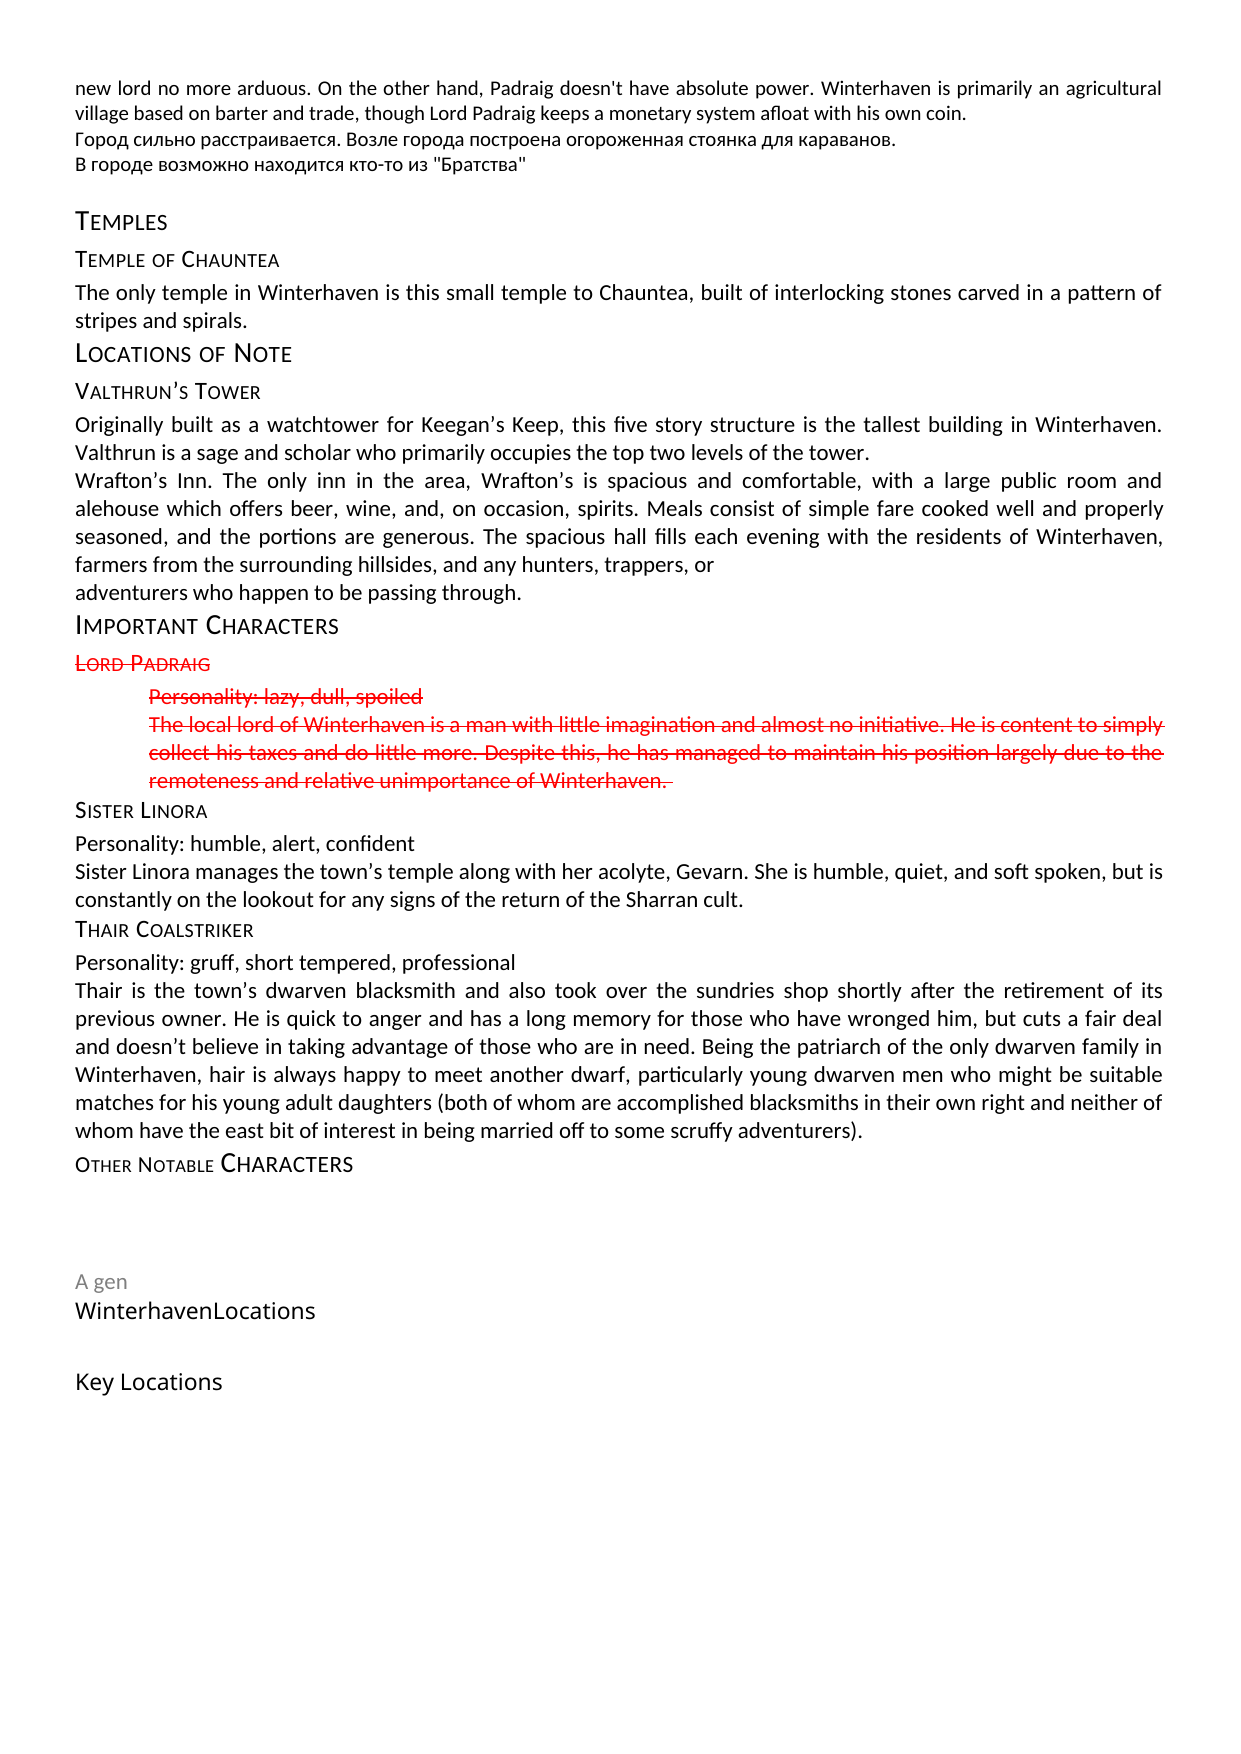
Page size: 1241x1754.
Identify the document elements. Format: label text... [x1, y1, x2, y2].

subtitle Thair Coalstriker [75, 913, 1165, 944]
subtitle Valthrun’s Tower [75, 375, 1165, 406]
text Personality: gruff, short tempered, professional [75, 948, 1165, 976]
text Personality: lazy, dull, spoiled [149, 682, 1165, 710]
text Thair is the town’s dwarven blacksmith and also took over the sundries shop shortly after the retirement of its previous owner. He is quick to anger and has a long memory for those who have wronged him, but cuts a fair deal and doesn’t believe in taking advantage of those who are in need. Being the patriarch of the only dwarven family in Winterhaven, hair is always happy to meet another dwarf, particularly young dwarven men who might be suitable matches for his young adult daughters (both of whom are accomplished blacksmiths in their own right and neither of whom have the east bit of interest in being married off to some scruffy adventurers). [75, 976, 1165, 1144]
text Wrafton’s Inn. The only inn in the area, Wrafton’s is spacious and comfortable, with a large public room and alehouse which offers beer, wine, and, on occasion, spirits. Meals consist of simple fare cooked well and properly seasoned, and the portions are generous. The spacious hall fills each evening with the residents of Winterhaven, farmers from the surrounding hillsides, and any hunters, trappers, or [75, 466, 1165, 578]
text adventurers who happen to be passing through. [75, 578, 1165, 606]
text The local lord of Winterhaven is a man with little imagination and almost no initiative. He is content to simply collect his taxes and do little more. Despite this, he has managed to maintain his position largely due to the remoteness and relative unimportance of Winterhaven. [149, 727, 1165, 794]
text Город сильно расстраивается. Возле города построена огороженная стоянка для караванов. [75, 126, 1165, 151]
text Sister Linora manages the town’s temple along with her acolyte, Gevarn. She is humble, quiet, and soft spoken, but is constantly on the lookout for any signs of the return of the Sharran cult. [75, 857, 1165, 913]
text Key Locations [75, 1366, 1165, 1397]
subtitle Important Characters [75, 606, 1165, 642]
text Originally built as a watchtower for Keegan’s Keep, this five story structure is the tallest building in Winterhaven. Valthrun is a sage and scholar who primarily occupies the top two levels of the tower. [75, 410, 1165, 466]
subtitle Other Notable Characters [75, 1144, 1165, 1180]
subtitle Sister Linora [75, 794, 1165, 825]
subtitle Locations of Note [75, 334, 1165, 370]
subtitle Temple of Chauntea [75, 243, 1165, 273]
text WinterhavenLocations [75, 1295, 1165, 1326]
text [75, 75, 1165, 126]
subtitle Temples [75, 202, 1165, 238]
subtitle Lord Padraig [75, 647, 1165, 678]
text A gen [75, 1267, 1165, 1295]
text Personality: humble, alert, confident [75, 829, 1165, 857]
text The only temple in Winterhaven is this small temple to Chauntea, built of interlocking stones carved in a pattern of stripes and spirals. [75, 278, 1165, 334]
text В городе возможно находится кто-то из "Братства" [75, 151, 1165, 177]
